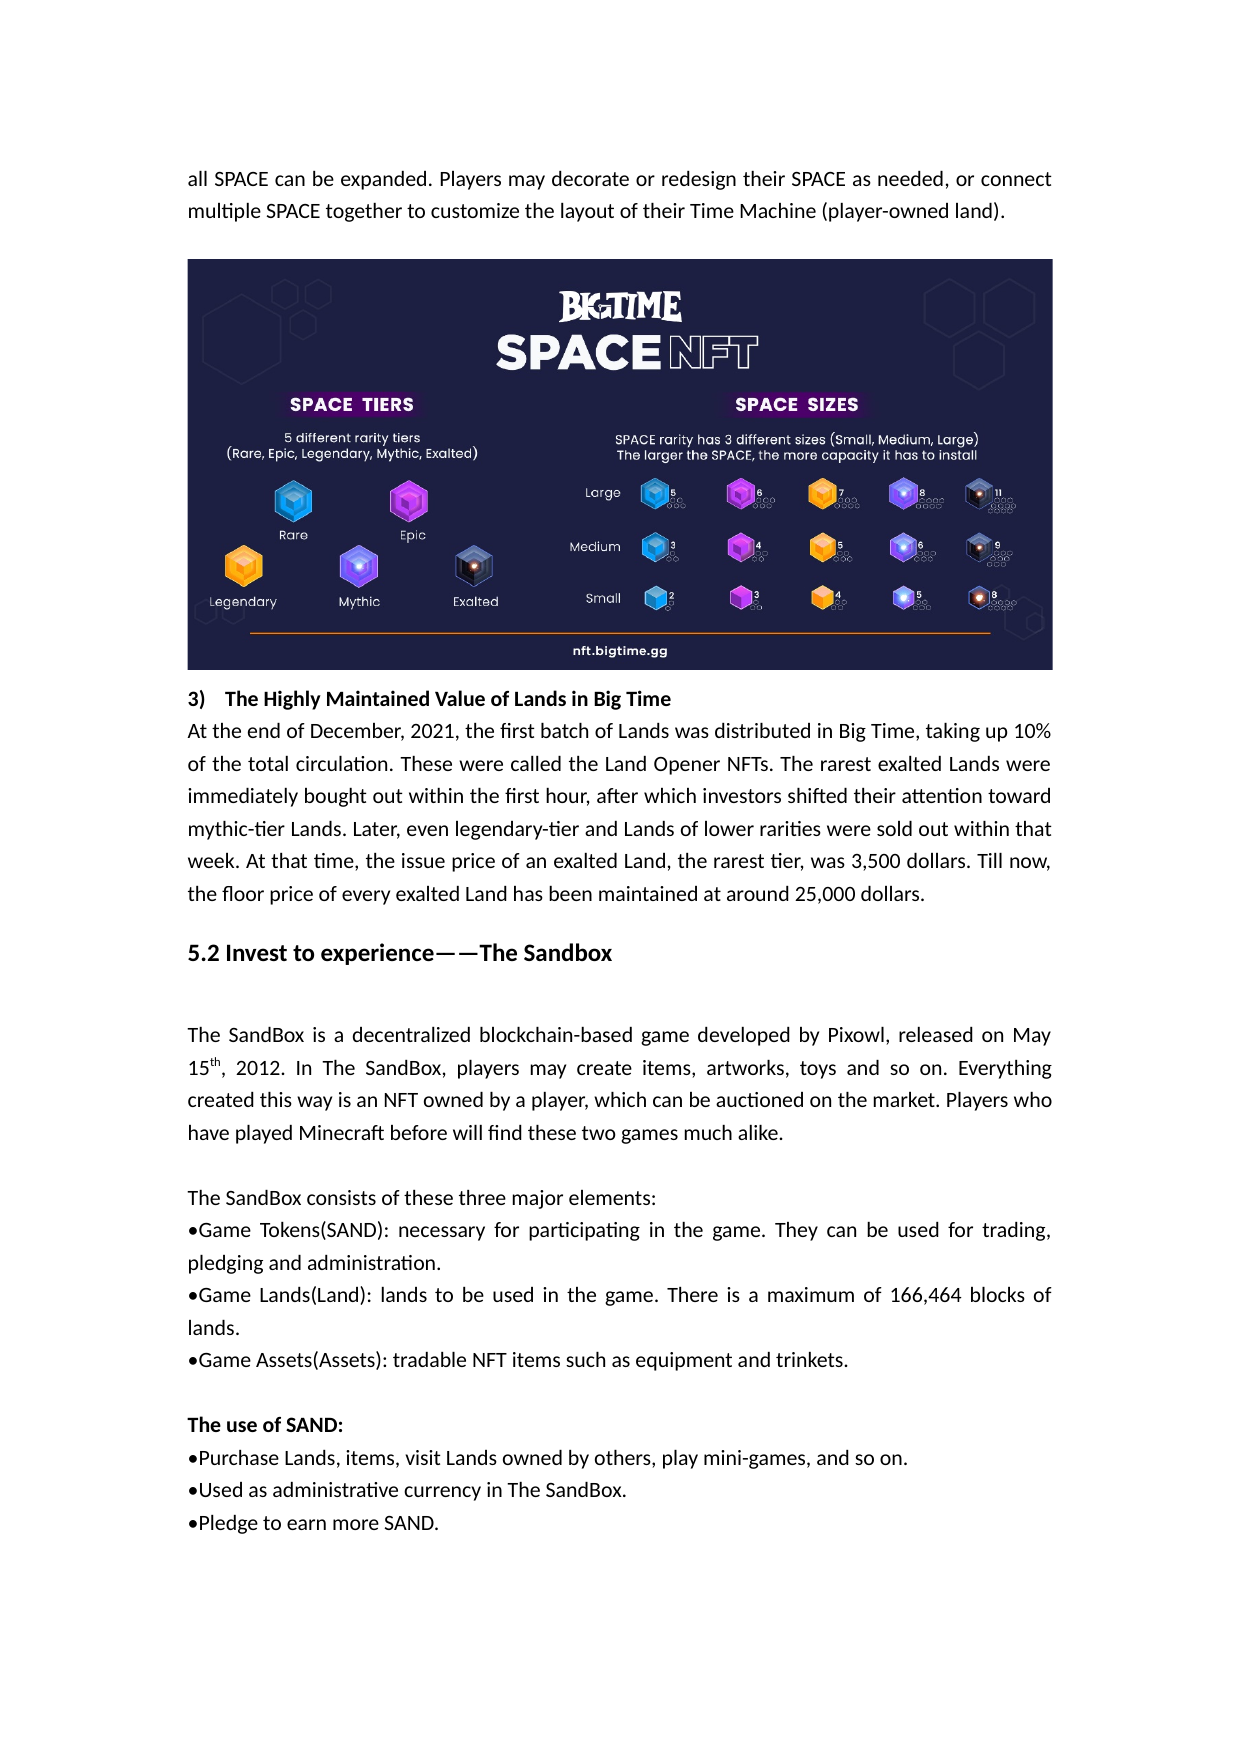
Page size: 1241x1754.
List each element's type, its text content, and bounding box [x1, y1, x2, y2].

text •Pledge to earn more SAND. [187, 1506, 1053, 1538]
text •Used as administrative currency in The SandBox. [187, 1473, 1053, 1506]
text The use of SAND: [187, 1408, 1053, 1441]
text •Purchase Lands, items, visit Lands owned by others, play mini-games, and so on. [187, 1441, 1053, 1473]
text •Game Tokens(SAND): necessary for participating in the game. They can be used for trading, pledging and administration. [187, 1213, 1053, 1278]
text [187, 162, 1053, 227]
picture [187, 259, 1053, 670]
text •Game Assets(Assets): tradable NFT items such as equipment and trinkets. [187, 1343, 1053, 1376]
list The Highly Maintained Value of Lands in Big Time [187, 682, 1053, 714]
text •Game Lands(Land): lands to be used in the game. There is a maximum of 166,464 blocks of lands. [187, 1278, 1053, 1343]
text The SandBox is a decentralized blockchain-based game developed by Pixowl, released on May 15th, 2012. In The SandBox, players may create items, artworks, toys and so on. Everything created this way is an NFT owned by a player, which can be auctioned on the market. Players who have played Minecraft before will find these two games much alike. [187, 1018, 1053, 1148]
text At the end of December, 2021, the first batch of Lands was distributed in Big Time, taking up 10% of the total circulation. These were called the Land Opener NFTs. The rarest exalted Lands were immediately bought out within the first hour, after which investors shifted their attention toward mythic-tier Lands. Later, even legendary-tier and Lands of lower rarities were sold out within that week. At that time, the issue price of an exalted Land, the rarest tier, was 3,500 dollars. Till now, the floor price of every exalted Land has been maintained at around 25,000 dollars. [187, 714, 1053, 909]
text The SandBox consists of these three major elements: [187, 1181, 1053, 1213]
subtitle 5.2 Invest to experience——The Sandbox [187, 937, 1053, 969]
